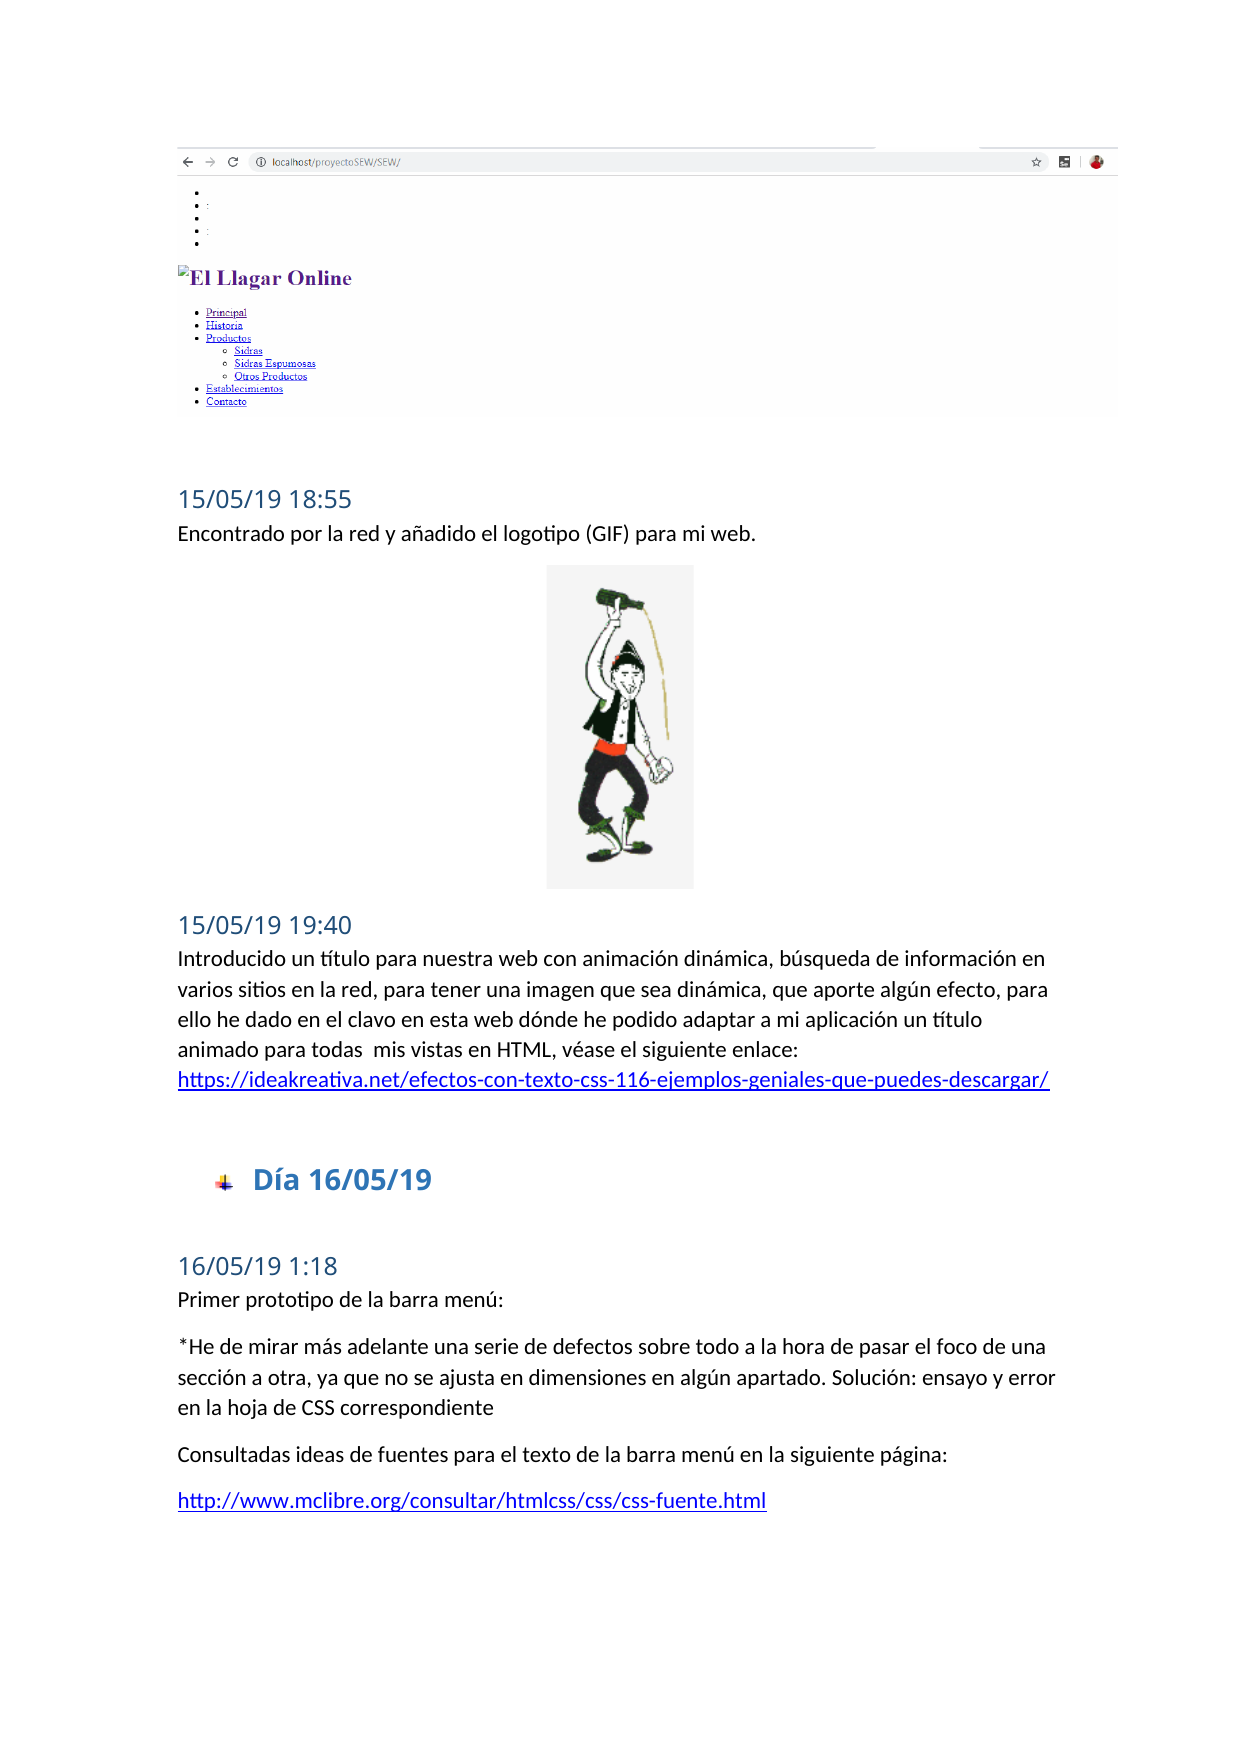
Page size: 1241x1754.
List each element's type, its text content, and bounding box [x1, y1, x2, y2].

picture [215, 1173, 233, 1191]
text *He de mirar más adelante una serie de defectos sobre todo a la hora de pasar el foco de una sección a otra, ya que no se ajusta en dimensiones en algún apartado. Solución: ensayo y error en la hoja de CSS correspondiente [177, 1332, 1063, 1421]
subtitle 15/05/19 18:55 [177, 482, 1063, 516]
text Introducido un título para nuestra web con animación dinámica, búsqueda de información en varios sitios en la red, para tener una imagen que sea dinámica, que aporte algún efecto, para ello he dado en el clavo en esta web dónde he podido adaptar a mi aplicación un título animado para todas mis vistas en HTML, véase el siguiente enlace: https://ideakreativa.net/efectos-con-texto-css-116-ejemplos-geniales-que-puedes-descargar/ [177, 944, 1063, 1093]
text Consultadas ideas de fuentes para el texto de la barra menú en la siguiente página: [177, 1440, 1063, 1468]
text Encontrado por la red y añadido el logotipo (GIF) para mi web. [177, 519, 1063, 547]
picture [177, 147, 1118, 417]
text http://www.mclibre.org/consultar/htmlcss/css/css-fuente.html [177, 1487, 1063, 1514]
subtitle 15/05/19 19:40 [177, 908, 1063, 942]
subtitle 16/05/19 1:18 [177, 1249, 1063, 1283]
text Primer prototipo de la barra menú: [177, 1286, 1063, 1313]
subtitle Día 16/05/19 [215, 1159, 1063, 1199]
picture [546, 565, 694, 889]
